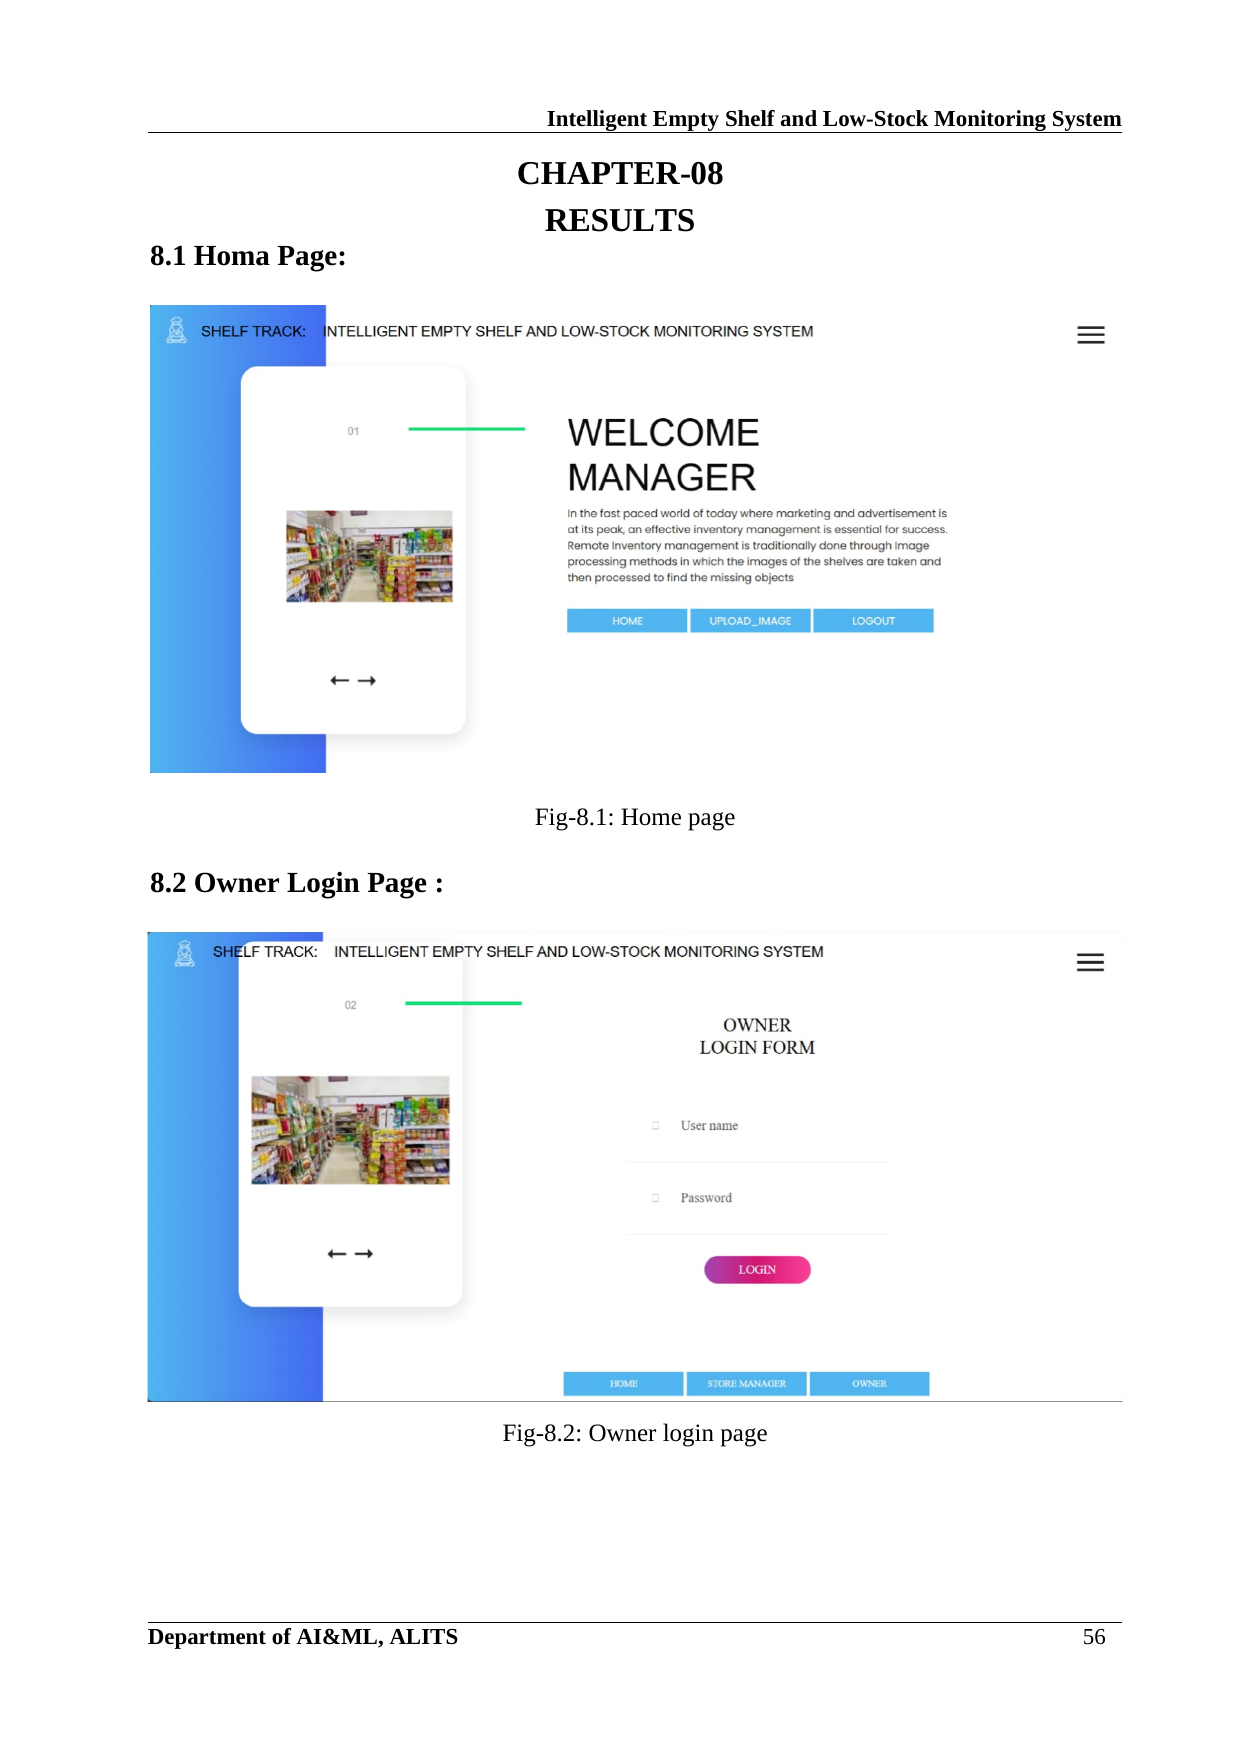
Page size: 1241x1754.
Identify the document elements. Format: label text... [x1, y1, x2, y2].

picture [150, 305, 1125, 773]
picture [147, 932, 1123, 1402]
text 8.2 Owner Login Page : [150, 865, 1122, 898]
text CHAPTER-08 [148, 154, 1092, 192]
text 8.1 Homa Page: [150, 238, 1122, 272]
text Fig-8.2: Owner login page [148, 1418, 1122, 1446]
text RESULTS [148, 200, 1092, 238]
text Fig-8.1: Home page [148, 802, 1122, 831]
